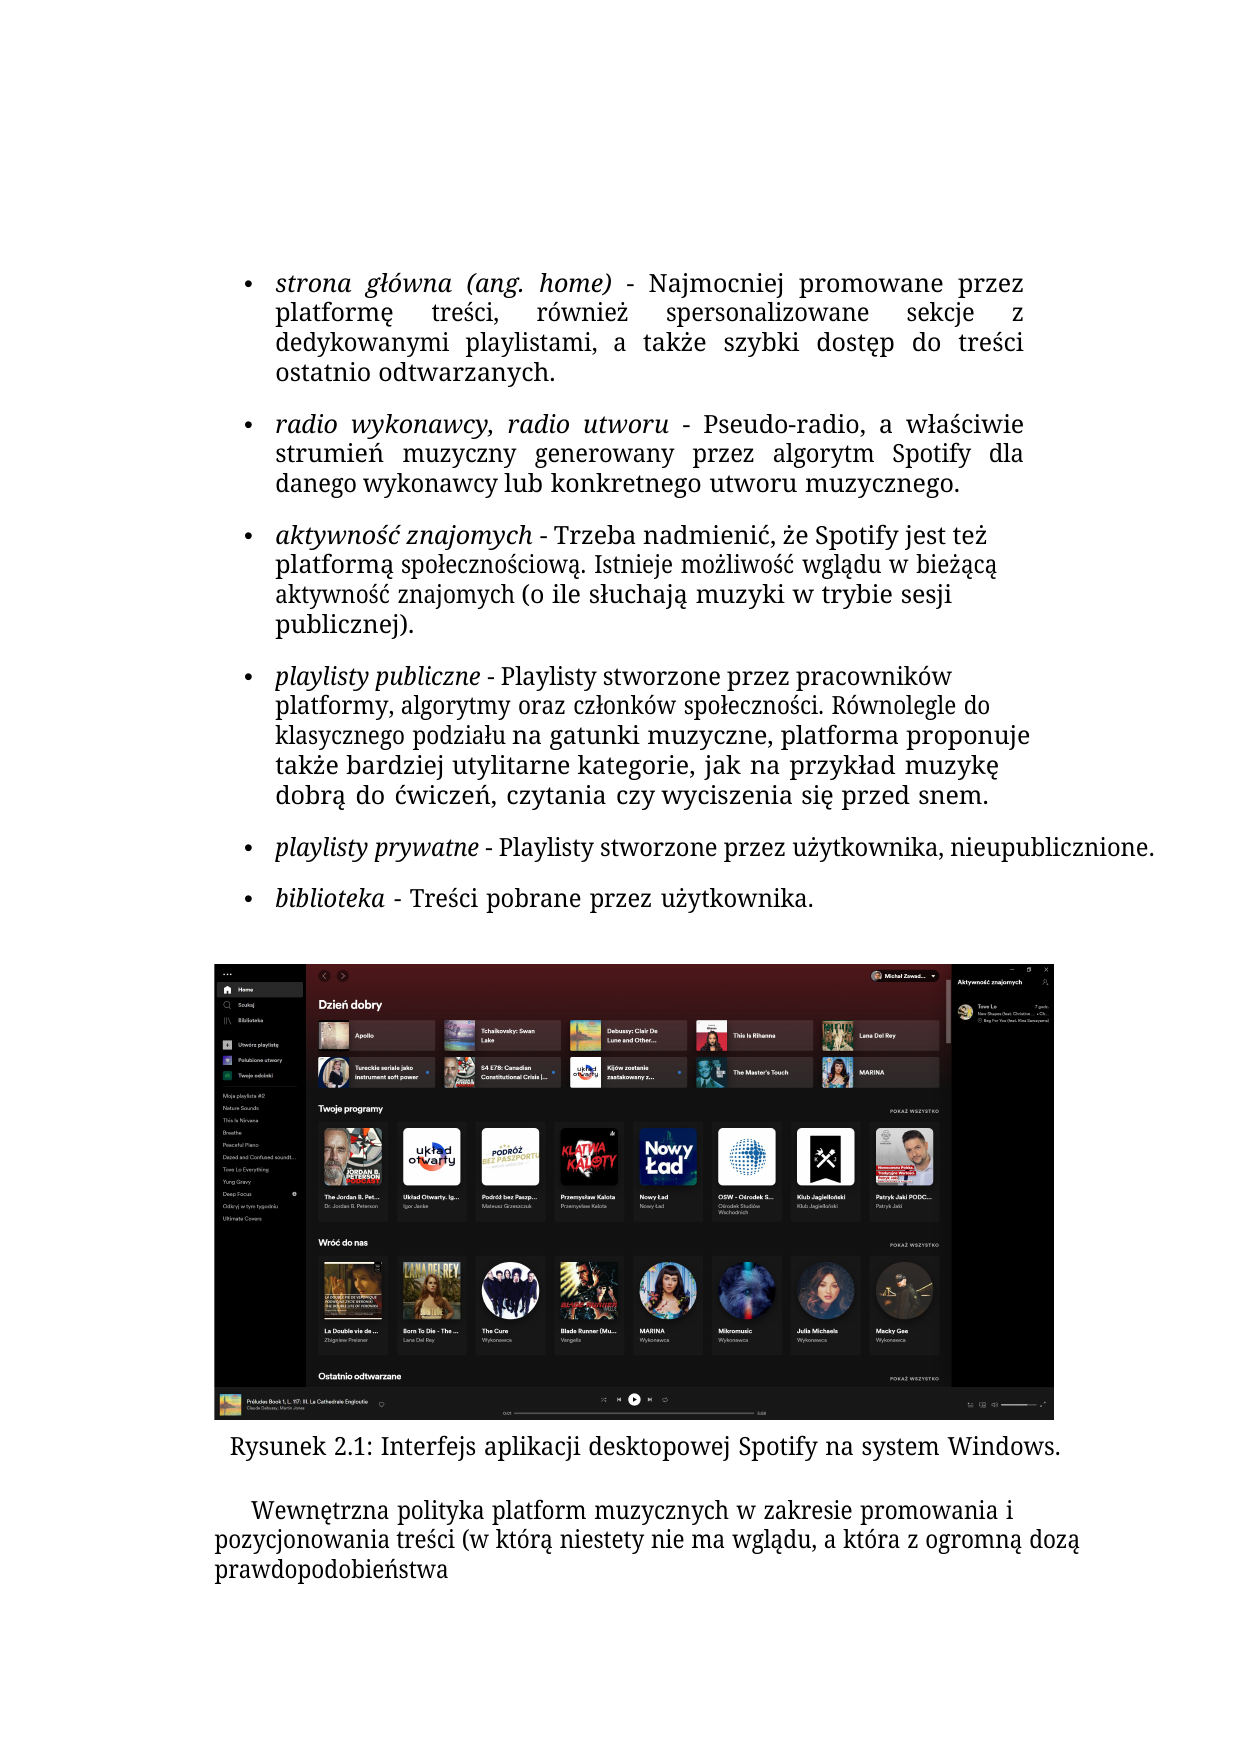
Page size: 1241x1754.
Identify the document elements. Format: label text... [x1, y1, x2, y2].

picture [214, 964, 1054, 1420]
list aktywność znajomych - Trzeba nadmienić, że Spotify jest też platformą społecznościową. Istnieje możliwość wglądu w bieżącą aktywność znajomych (o ile słuchają muzyki w trybie sesji publicznej). [244, 521, 1069, 641]
list strona główna (ang. home) - Najmocniej promowane przez platformę treści, również spersonalizowane sekcje z dedykowanymi playlistami, a także szybki dostęp do treści ostatnio odtwarzanych. [244, 269, 1024, 389]
text Wewnętrzna polityka platform muzycznych w zakresie promowania i pozycjonowania treści (w którą niestety nie ma wglądu, a która z ogromną dozą prawdopodobieństwa [214, 1496, 1136, 1586]
list playlisty prywatne - Playlisty stworzone przez użytkownika, nieupublicznione. [244, 830, 1186, 864]
list radio wykonawcy, radio utworu - Pseudo-radio, a właściwie strumień muzyczny generowany przez algorytm Spotify dla danego wykonawcy lub konkretnego utworu muzycznego. [244, 410, 1024, 500]
list biblioteka - Treści pobrane przez użytkownika. [244, 881, 1186, 915]
list playlisty publiczne - Playlisty stworzone przez pracowników platformy, algorytmy oraz członków społeczności. Równolegle do klasycznego podziału na gatunki muzyczne, platforma proponuje także bardziej utylitarne kategorie, jak na przykład muzykę dobrą do ćwiczeń, czytania czy wyciszenia się przed snem. [244, 662, 1062, 812]
